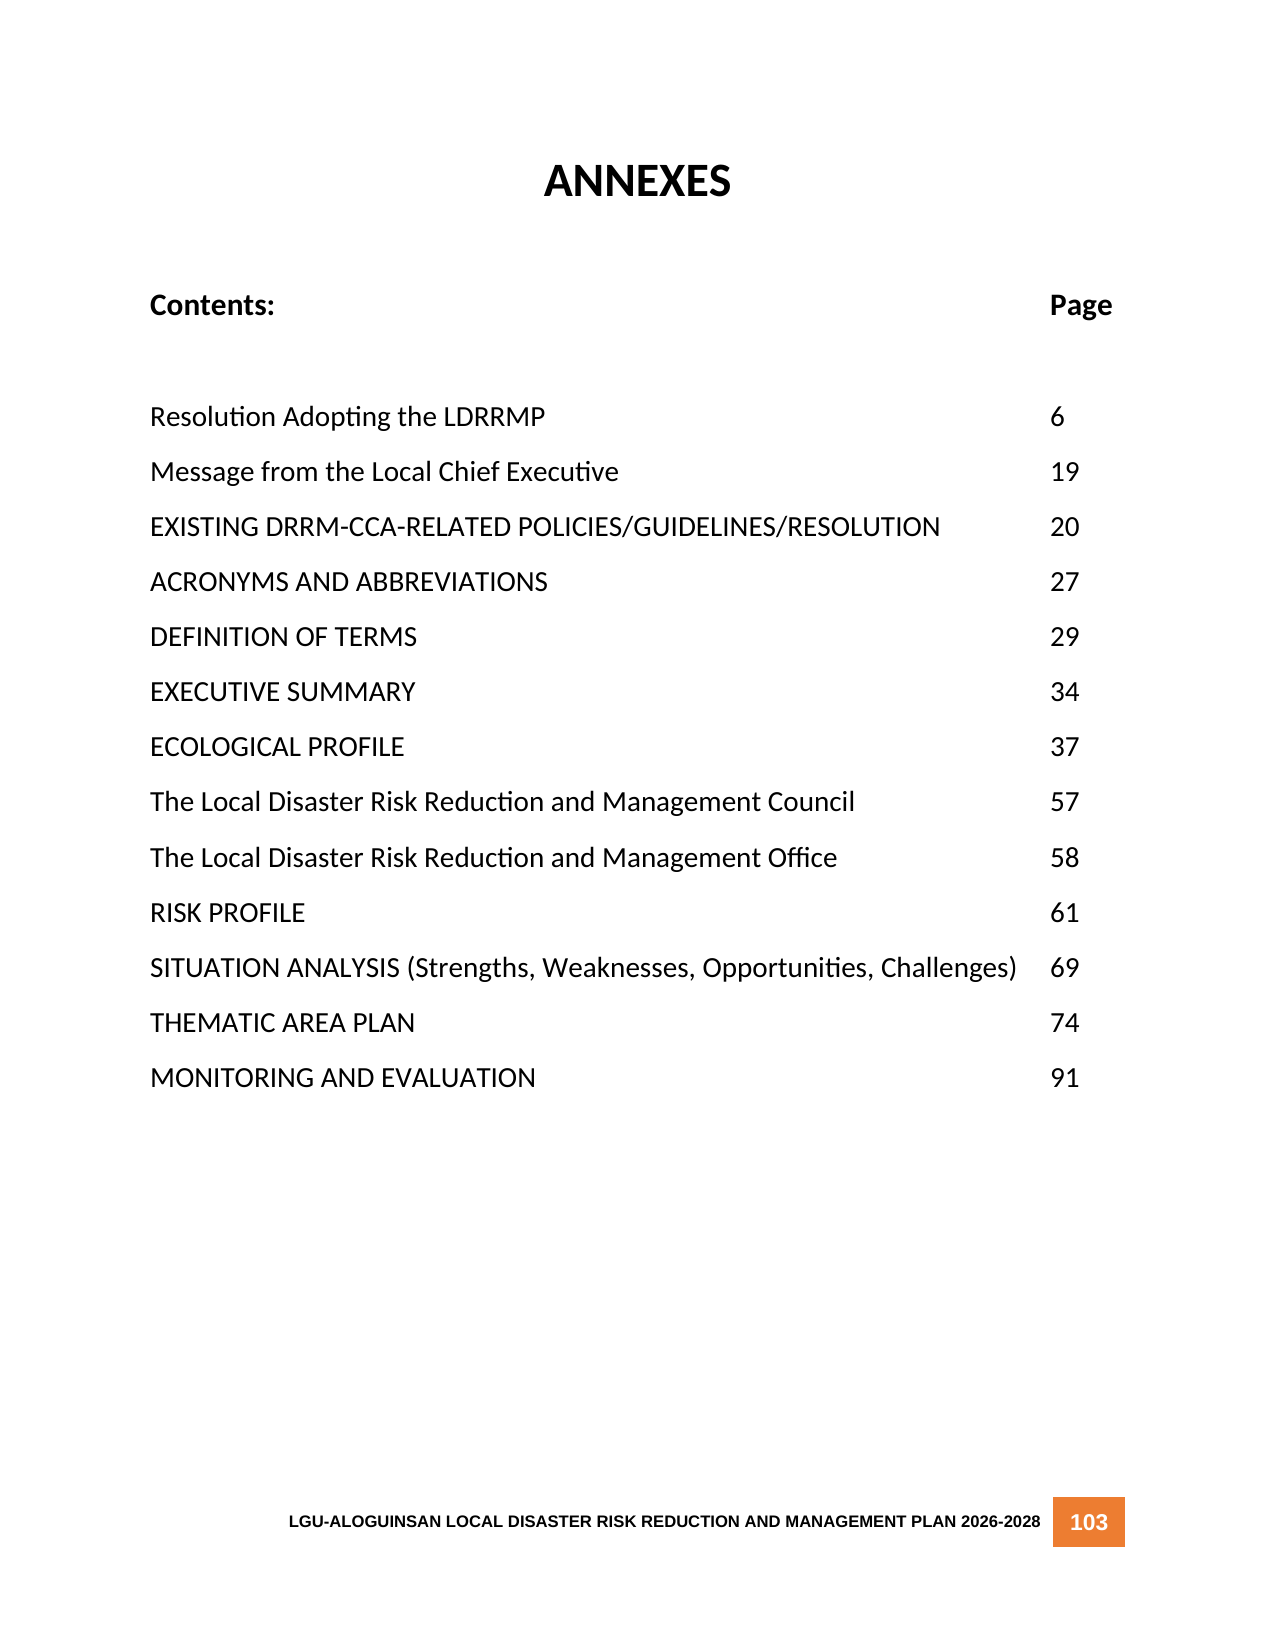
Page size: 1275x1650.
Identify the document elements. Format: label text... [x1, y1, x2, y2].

text ACRONYMS AND ABBREVIATIONS 27 [150, 563, 1125, 599]
text The Local Disaster Risk Reduction and Management Council 57 [150, 783, 1125, 819]
text ECOLOGICAL PROFILE 37 [150, 728, 1125, 764]
text Resolution Adopting the LDRRMP 6 [150, 398, 1125, 433]
text SITUATION ANALYSIS (Strengths, Weaknesses, Opportunities, Challenges) 69 [150, 949, 1125, 984]
text Contents: Page [150, 285, 1125, 323]
text EXECUTIVE SUMMARY 34 [150, 673, 1125, 709]
text Message from the Local Chief Executive 19 [150, 453, 1125, 488]
text THEMATIC AREA PLAN 74 [150, 1004, 1125, 1039]
text ANNEXES [150, 150, 1125, 208]
text DEFINITION OF TERMS 29 [150, 618, 1125, 654]
text RISK PROFILE 61 [150, 894, 1125, 929]
text EXISTING DRRM-CCA-RELATED POLICIES/GUIDELINES/RESOLUTION 20 [150, 508, 1125, 544]
text The Local Disaster Risk Reduction and Management Office 58 [150, 839, 1125, 874]
text MONITORING AND EVALUATION 91 [150, 1059, 1125, 1095]
